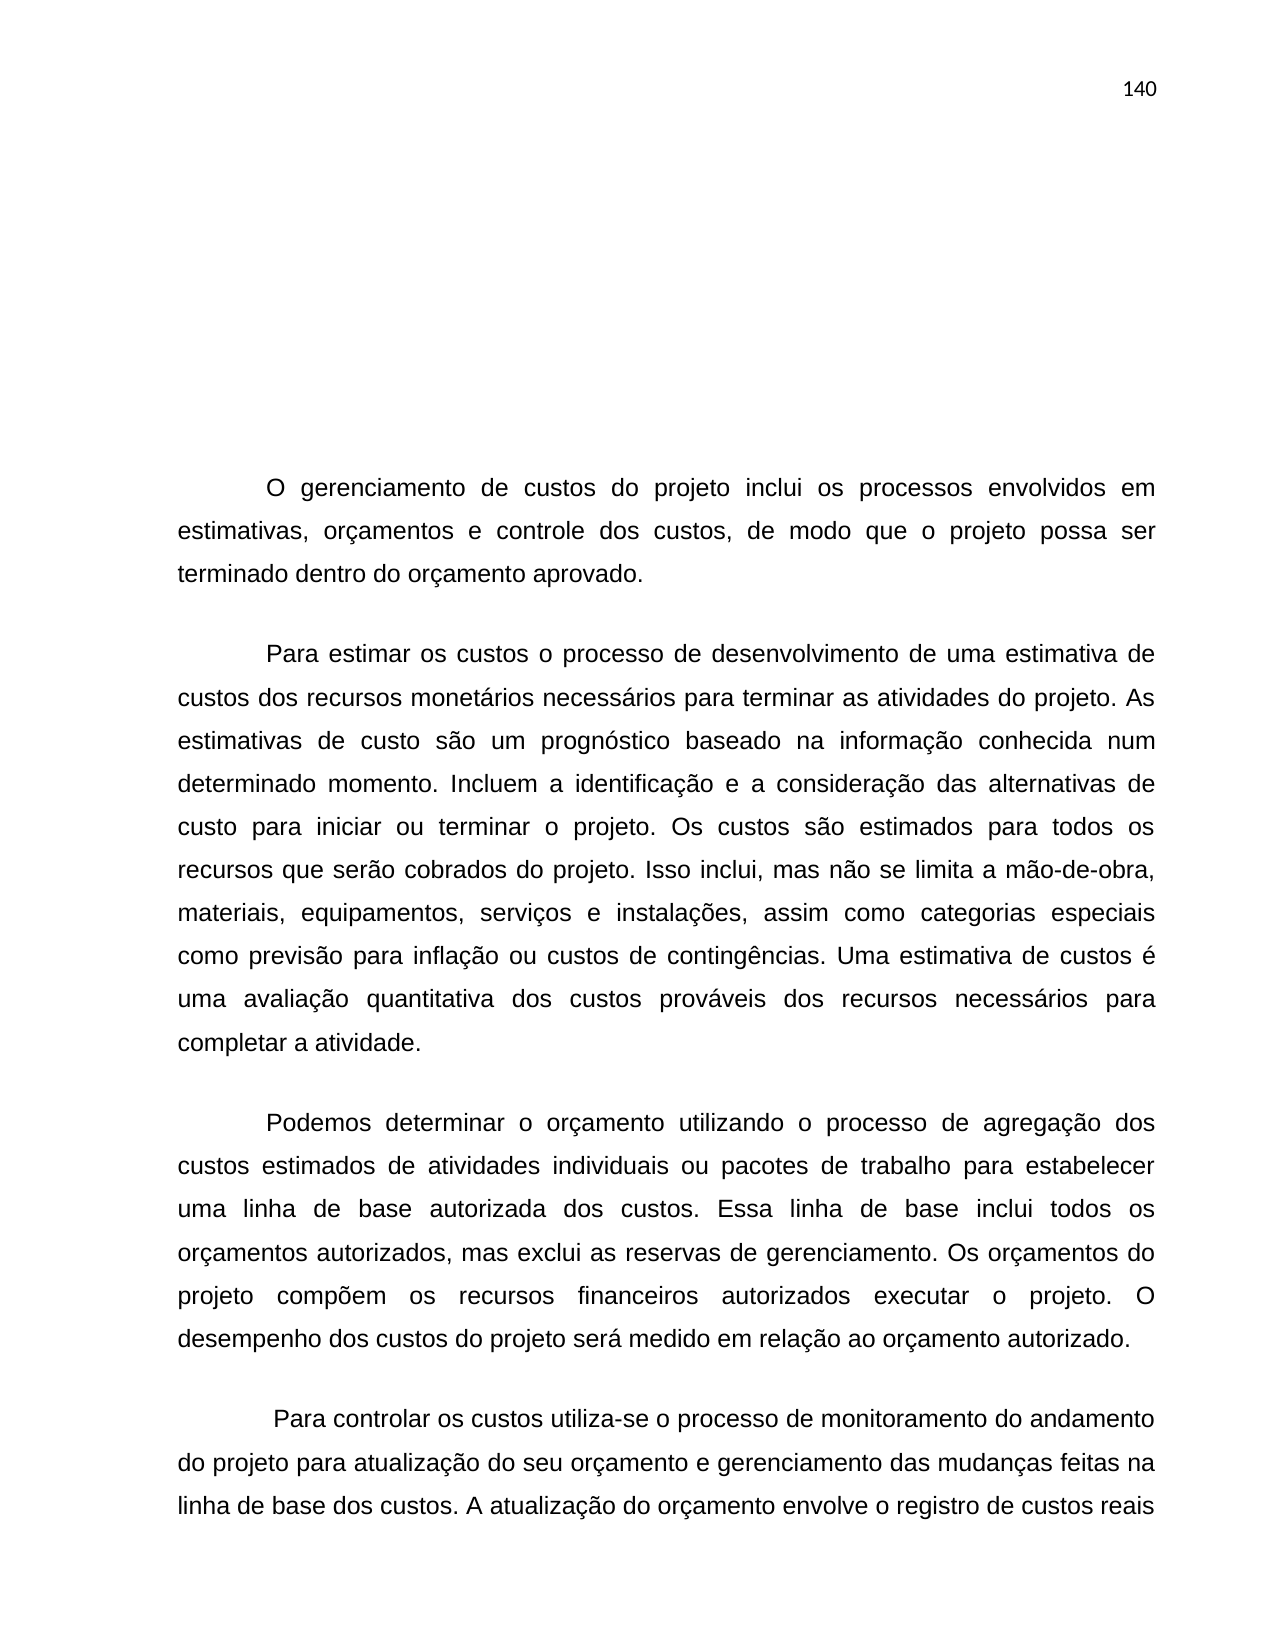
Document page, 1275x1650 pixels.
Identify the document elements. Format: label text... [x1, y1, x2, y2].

text O gerenciamento de custos do projeto inclui os processos envolvidos em estimativas, orçamentos e controle dos custos, de modo que o projeto possa ser terminado dentro do orçamento aprovado. [177, 472, 1157, 587]
text Podemos determinar o orçamento utilizando o processo de agregação dos custos estimados de atividades individuais ou pacotes de trabalho para estabelecer uma linha de base autorizada dos custos. Essa linha de base inclui todos os orçamentos autorizados, mas exclui as reservas de gerenciamento. Os orçamentos do projeto compõem os recursos financeiros autorizados executar o projeto. O desempenho dos custos do projeto será medido em relação ao orçamento autorizado. [177, 1108, 1157, 1352]
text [177, 1404, 1157, 1519]
text Para estimar os custos o processo de desenvolvimento de uma estimativa de custos dos recursos monetários necessários para terminar as atividades do projeto. As estimativas de custo são um prognóstico baseado na informação conhecida num determinado momento. Incluem a identificação e a consideração das alternativas de custo para iniciar ou terminar o projeto. Os custos são estimados para todos os recursos que serão cobrados do projeto. Isso inclui, mas não se limita a mão-de-obra, materiais, equipamentos, serviços e instalações, assim como categorias especiais como previsão para inflação ou custos de contingências. Uma estimativa de custos é uma avaliação quantitativa dos custos prováveis dos recursos necessários para completar a atividade. [177, 639, 1157, 1056]
